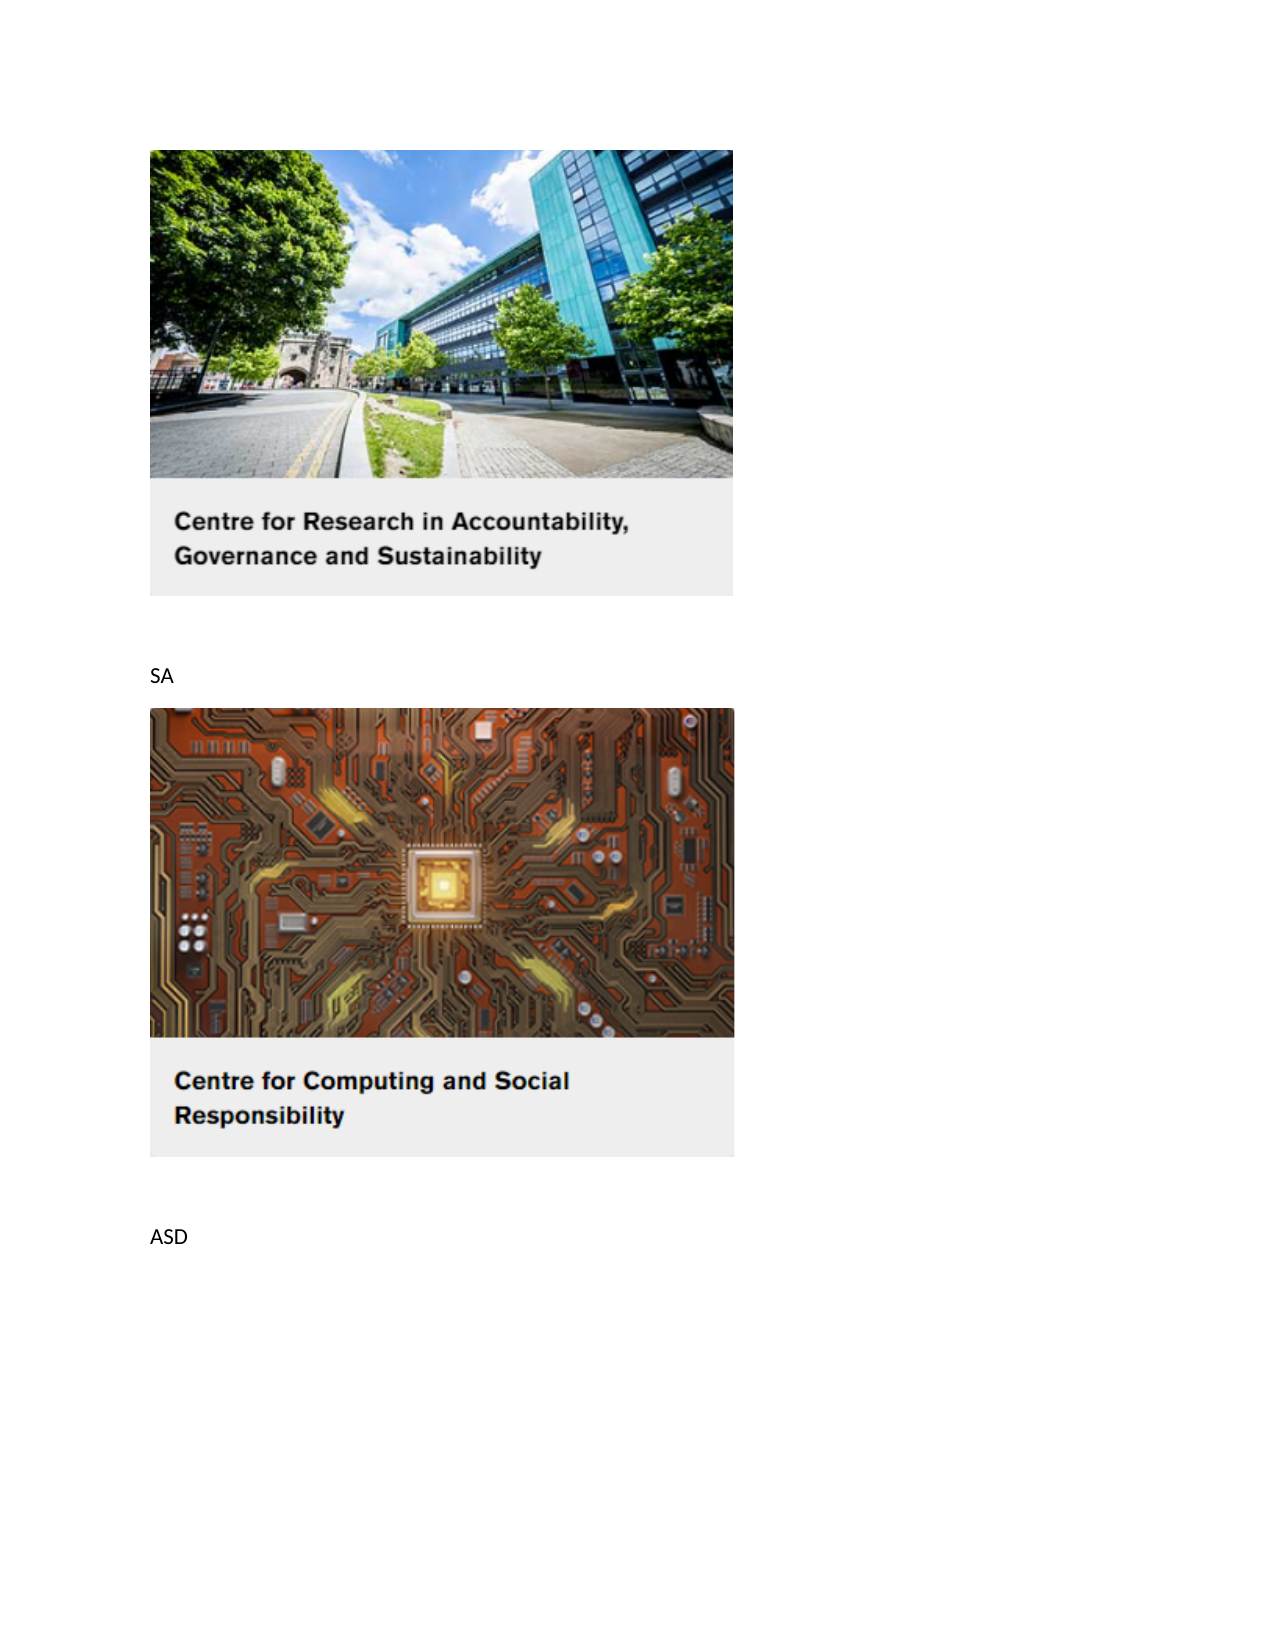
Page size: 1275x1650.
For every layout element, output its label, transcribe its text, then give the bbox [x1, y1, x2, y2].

text SA [150, 661, 1125, 689]
text ASD [150, 1222, 1125, 1250]
